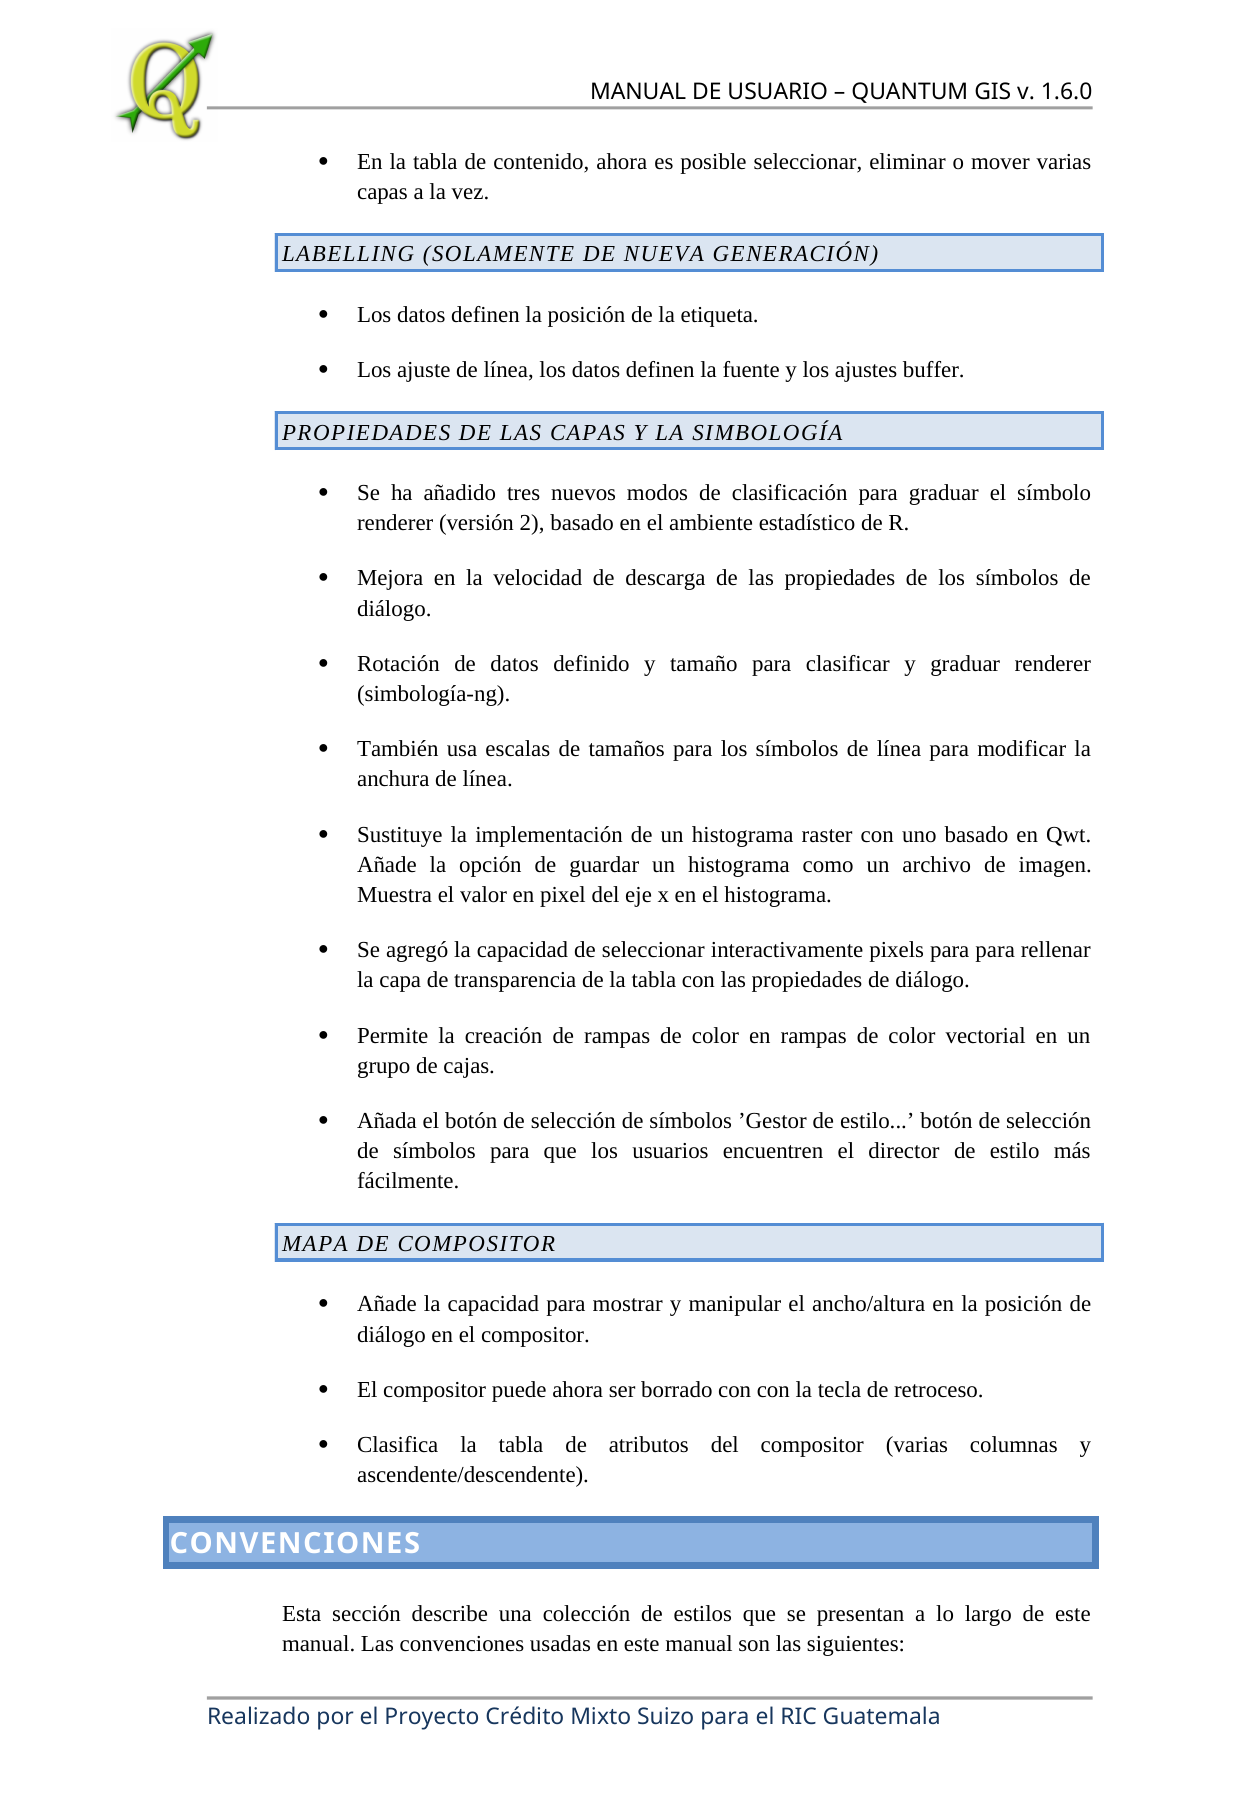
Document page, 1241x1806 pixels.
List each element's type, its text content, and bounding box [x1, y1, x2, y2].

list Se agregó la capacidad de seleccionar interactivamente pixels para para rellenar la capa de transparencia de la tabla con las propiedades de diálogo. [319, 936, 1092, 993]
list También usa escalas de tamaños para los símbolos de línea para modificar la anchura de línea. [319, 735, 1092, 792]
list Mejora en la velocidad de descarga de las propiedades de los símbolos de diálogo. [319, 564, 1092, 621]
list Añade la capacidad para mostrar y manipular el ancho/altura en la posición de diálogo en el compositor. [319, 1290, 1092, 1347]
list Sustituye la implementación de un histograma raster con uno basado en Qwt. Añade la opción de guardar un histograma como un archivo de imagen. Muestra el valor en pixel del eje x en el histograma. [319, 821, 1092, 907]
list Añada el botón de selección de símbolos ’Gestor de estilo...’ botón de selección de símbolos para que los usuarios encuentren el director de estilo más fácilmente. [319, 1107, 1092, 1194]
list Se ha añadido tres nuevos modos de clasificación para graduar el símbolo renderer (versión 2), basado en el ambiente estadístico de R. [319, 479, 1092, 536]
list Rotación de datos definido y tamaño para clasificar y graduar renderer (simbología-ng). [319, 650, 1092, 706]
text Esta sección describe una colección de estilos que se presentan a lo largo de este manual. Las convenciones usadas en este manual son las siguientes: [282, 1599, 1092, 1656]
text Propiedades de las Capas y la Simbología [278, 414, 1101, 447]
picture [111, 28, 218, 142]
list Clasifica la tabla de atributos del compositor (varias columnas y ascendente/descendente). [319, 1431, 1092, 1488]
list Los ajuste de línea, los datos definen la fuente y los ajustes buffer. [319, 356, 1092, 382]
list Permite la creación de rampas de color en rampas de color vectorial en un grupo de cajas. [319, 1022, 1092, 1078]
list En la tabla de contenido, ahora es posible seleccionar, eliminar o mover varias capas a la vez. [319, 148, 1092, 204]
text Convenciones [169, 1523, 1092, 1562]
text Mapa de Compositor [278, 1226, 1101, 1258]
list El compositor puede ahora ser borrado con con la tecla de retroceso. [319, 1376, 1092, 1402]
list Los datos definen la posición de la etiqueta. [319, 301, 1092, 327]
text Labelling (Solamente de Nueva Generación) [278, 236, 1101, 269]
